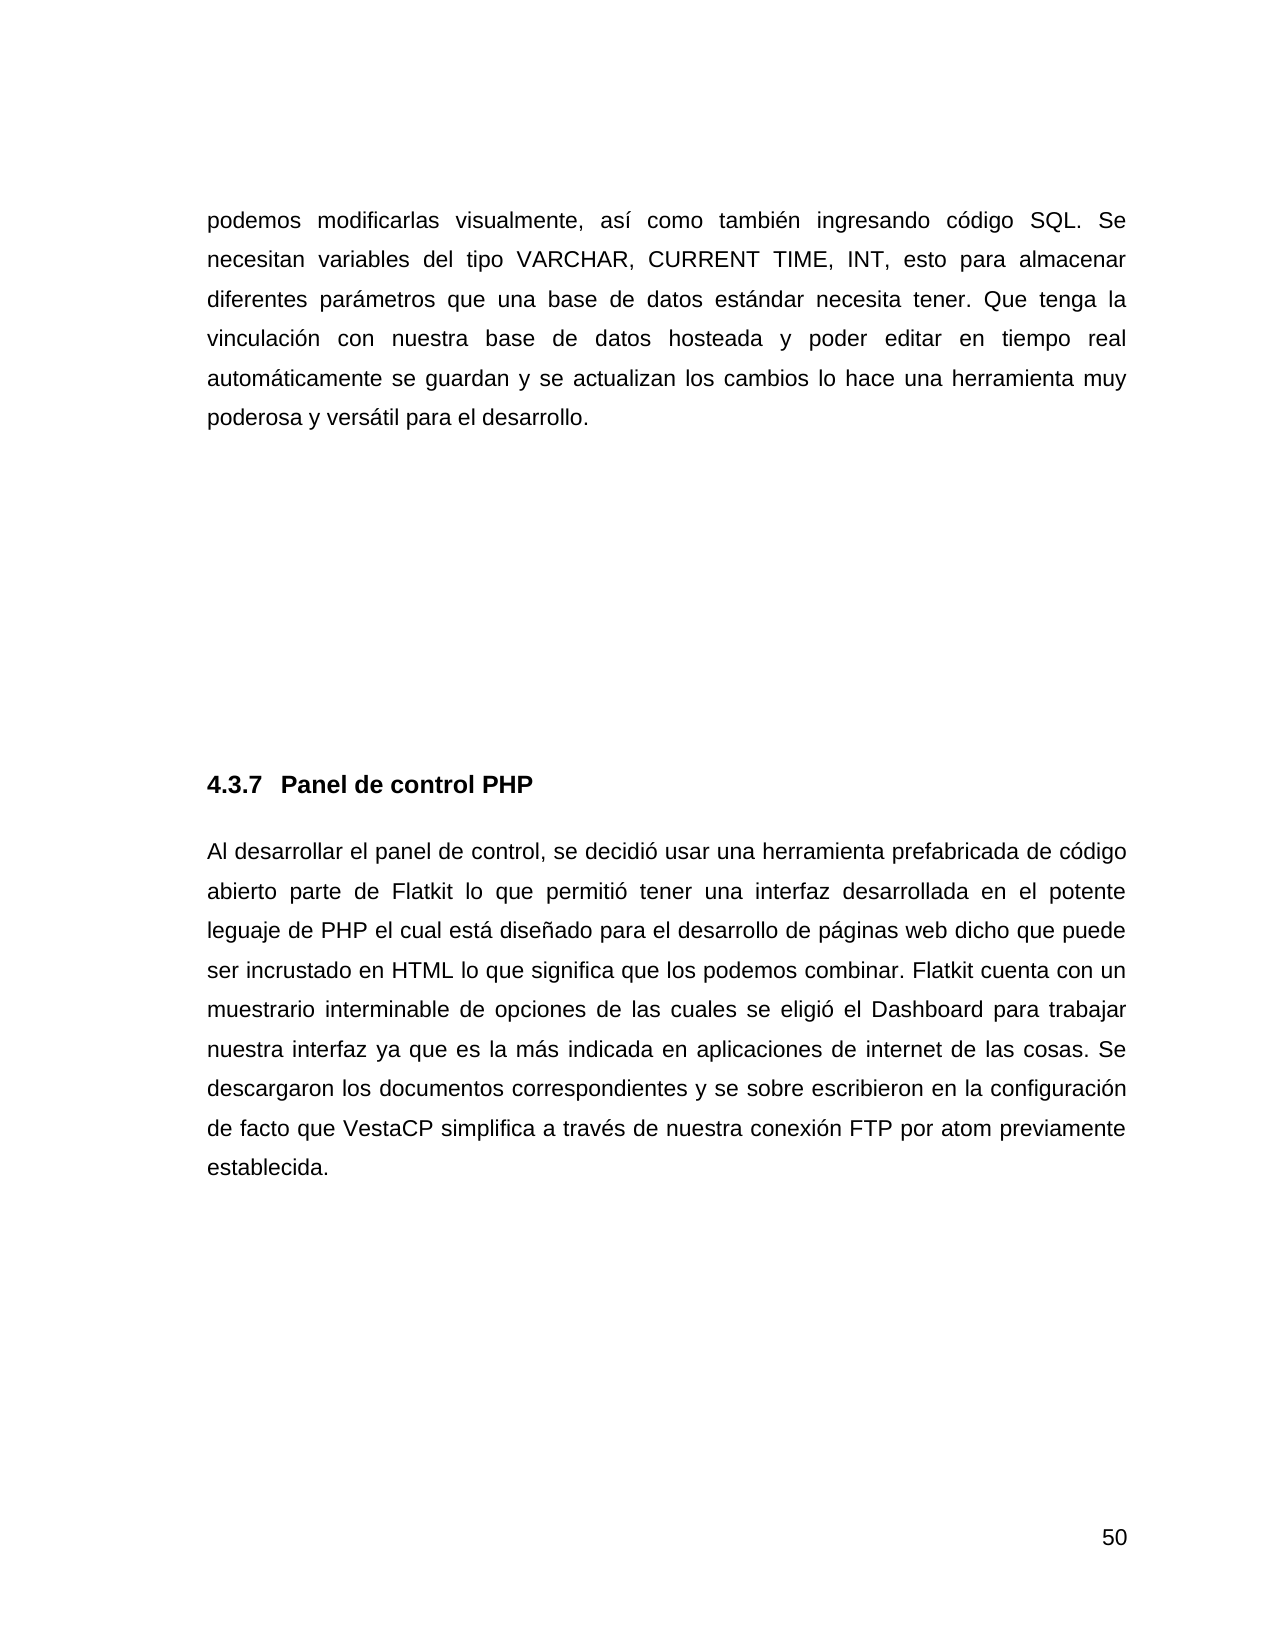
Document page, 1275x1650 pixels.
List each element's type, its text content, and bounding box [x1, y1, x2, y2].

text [207, 207, 1127, 431]
subtitle 4.3.7 Panel de control PHP [207, 770, 1127, 799]
text Al desarrollar el panel de control, se decidió usar una herramienta prefabricada de código abierto parte de Flatkit lo que permitió tener una interfaz desarrollada en el potente leguaje de PHP el cual está diseñado para el desarrollo de páginas web dicho que puede ser incrustado en HTML lo que significa que los podemos combinar. Flatkit cuenta con un muestrario interminable de opciones de las cuales se eligió el Dashboard para trabajar nuestra interfaz ya que es la más indicada en aplicaciones de internet de las cosas. Se descargaron los documentos correspondientes y se sobre escribieron en la configuración de facto que VestaCP simplifica a través de nuestra conexión FTP por atom previamente establecida. [207, 838, 1127, 1181]
